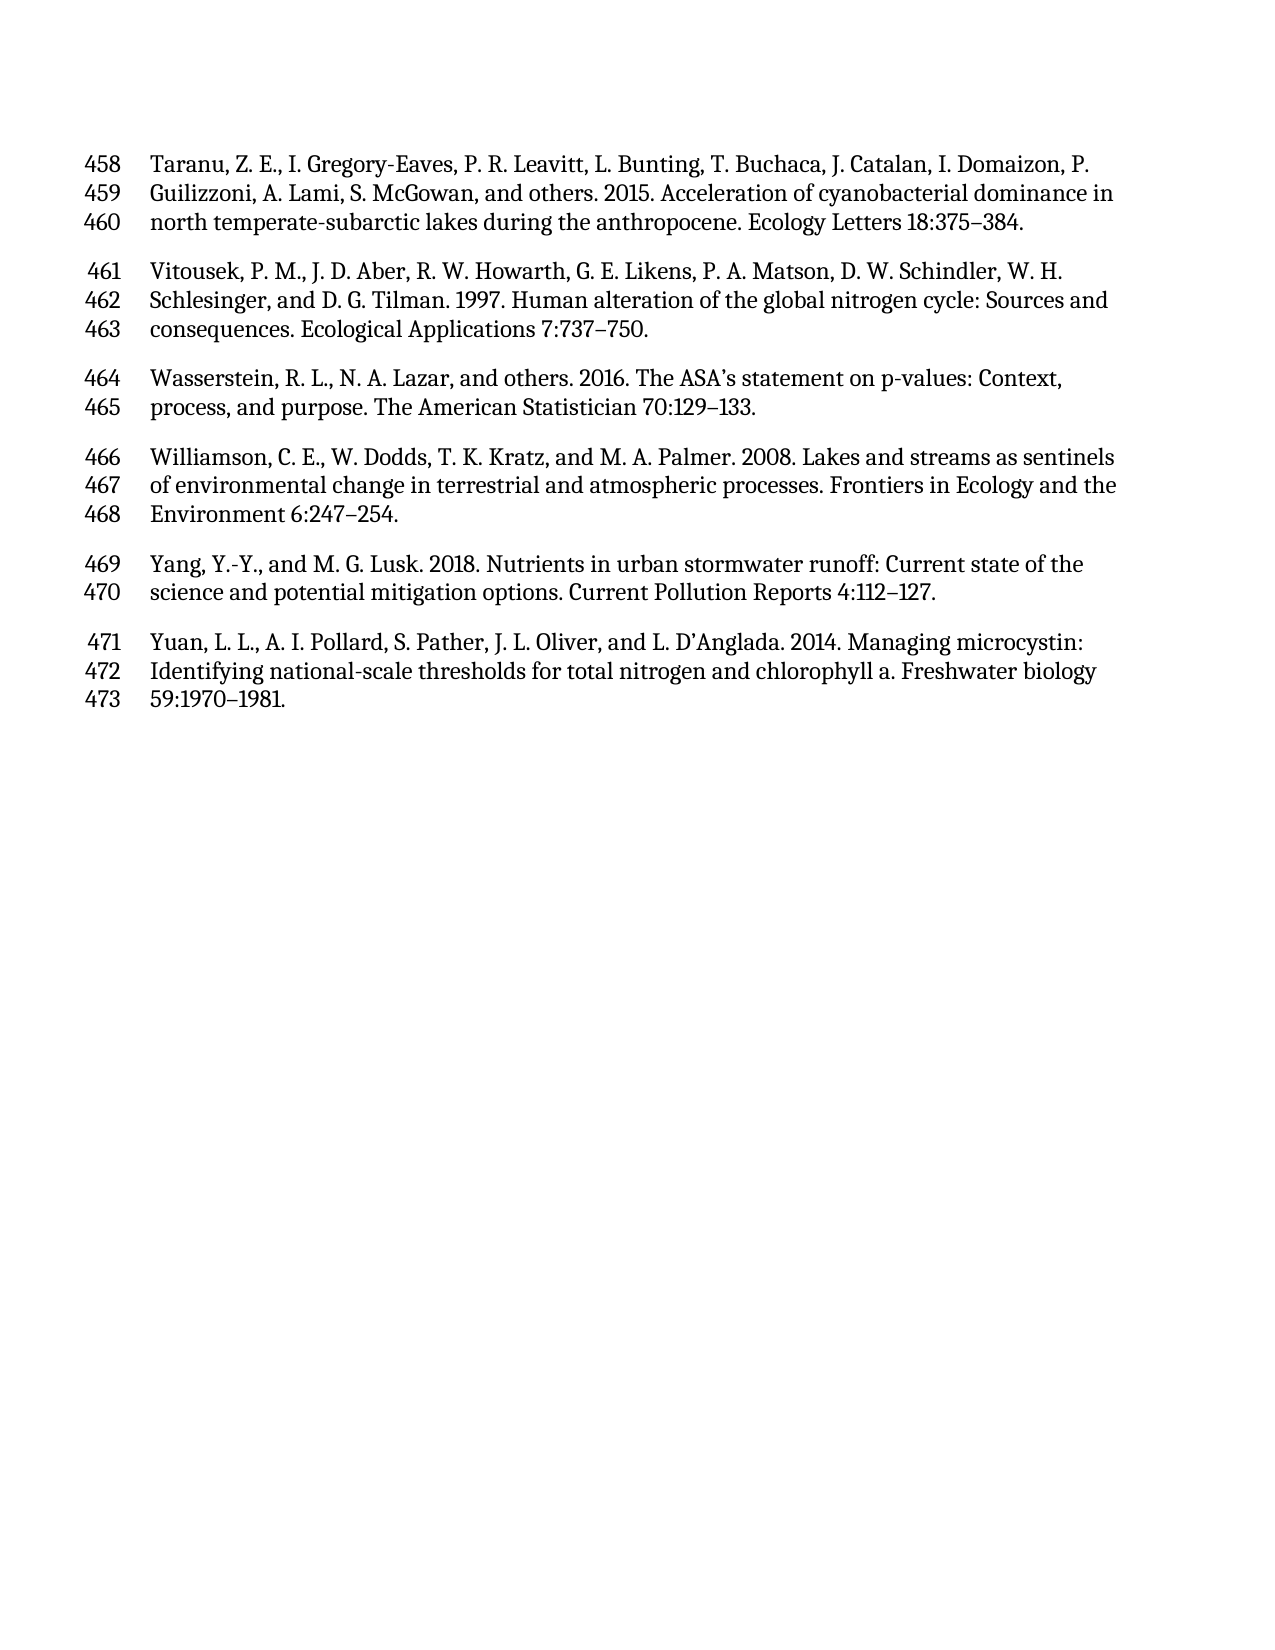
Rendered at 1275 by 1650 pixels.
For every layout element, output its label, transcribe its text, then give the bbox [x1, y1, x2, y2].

text Yuan, L. L., A. I. Pollard, S. Pather, J. L. Oliver, and L. D’Anglada. 2014. Managing microcystin: Identifying national-scale thresholds for total nitrogen and chlorophyll a. Freshwater biology 59:1970–1981. [150, 628, 1125, 714]
text Taranu, Z. E., I. Gregory-Eaves, P. R. Leavitt, L. Bunting, T. Buchaca, J. Catalan, I. Domaizon, P. Guilizzoni, A. Lami, S. McGowan, and others. 2015. Acceleration of cyanobacterial dominance in north temperate-subarctic lakes during the anthropocene. Ecology Letters 18:375–384. [150, 150, 1125, 236]
text Yang, Y.-Y., and M. G. Lusk. 2018. Nutrients in urban stormwater runoff: Current state of the science and potential mitigation options. Current Pollution Reports 4:112–127. [150, 549, 1125, 607]
text Wasserstein, R. L., N. A. Lazar, and others. 2016. The ASA’s statement on p-values: Context, process, and purpose. The American Statistician 70:129–133. [150, 364, 1125, 422]
text Williamson, C. E., W. Dodds, T. K. Kratz, and M. A. Palmer. 2008. Lakes and streams as sentinels of environmental change in terrestrial and atmospheric processes. Frontiers in Ecology and the Environment 6:247–254. [150, 442, 1125, 529]
text Vitousek, P. M., J. D. Aber, R. W. Howarth, G. E. Likens, P. A. Matson, D. W. Schindler, W. H. Schlesinger, and D. G. Tilman. 1997. Human alteration of the global nitrogen cycle: Sources and consequences. Ecological Applications 7:737–750. [150, 257, 1125, 343]
